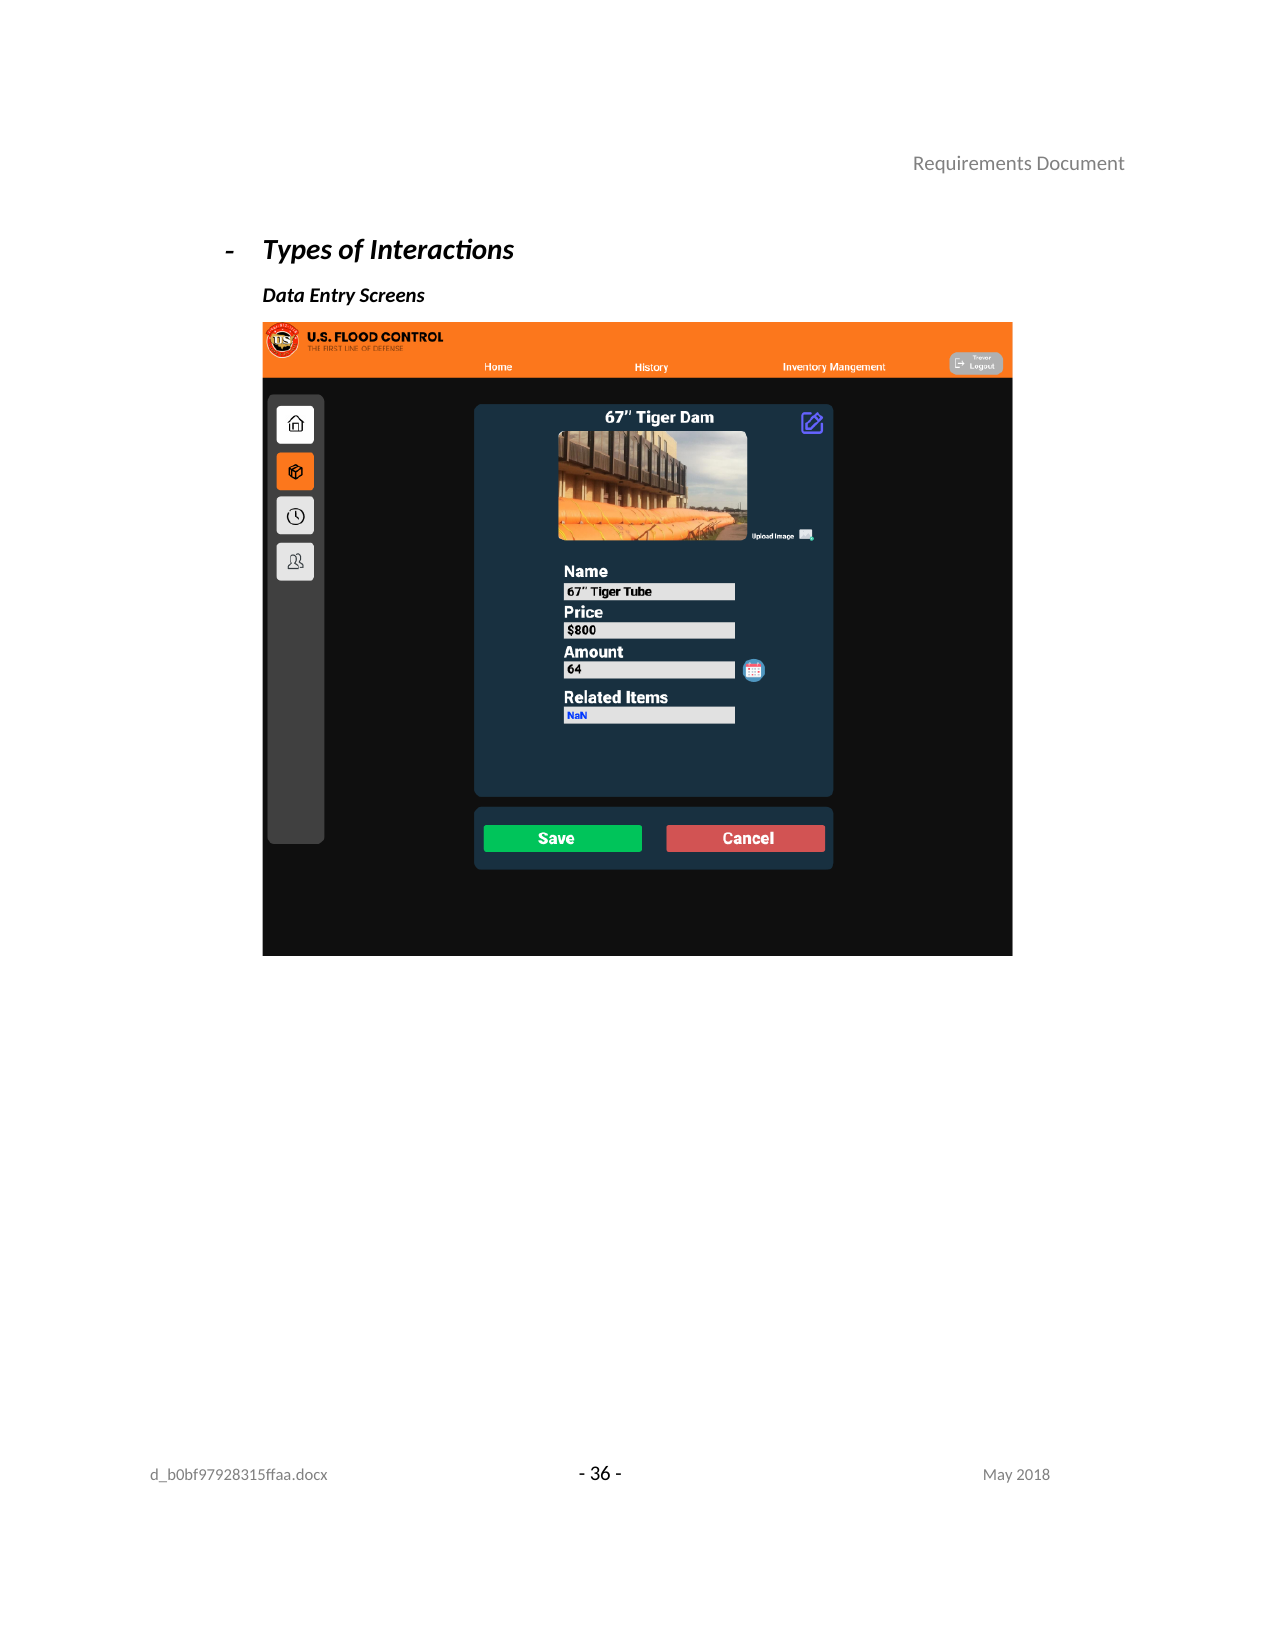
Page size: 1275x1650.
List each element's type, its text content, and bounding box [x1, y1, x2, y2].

text Data Entry Screens [262, 282, 1125, 308]
picture [262, 322, 1013, 956]
list Types of Interactions [225, 231, 1125, 266]
